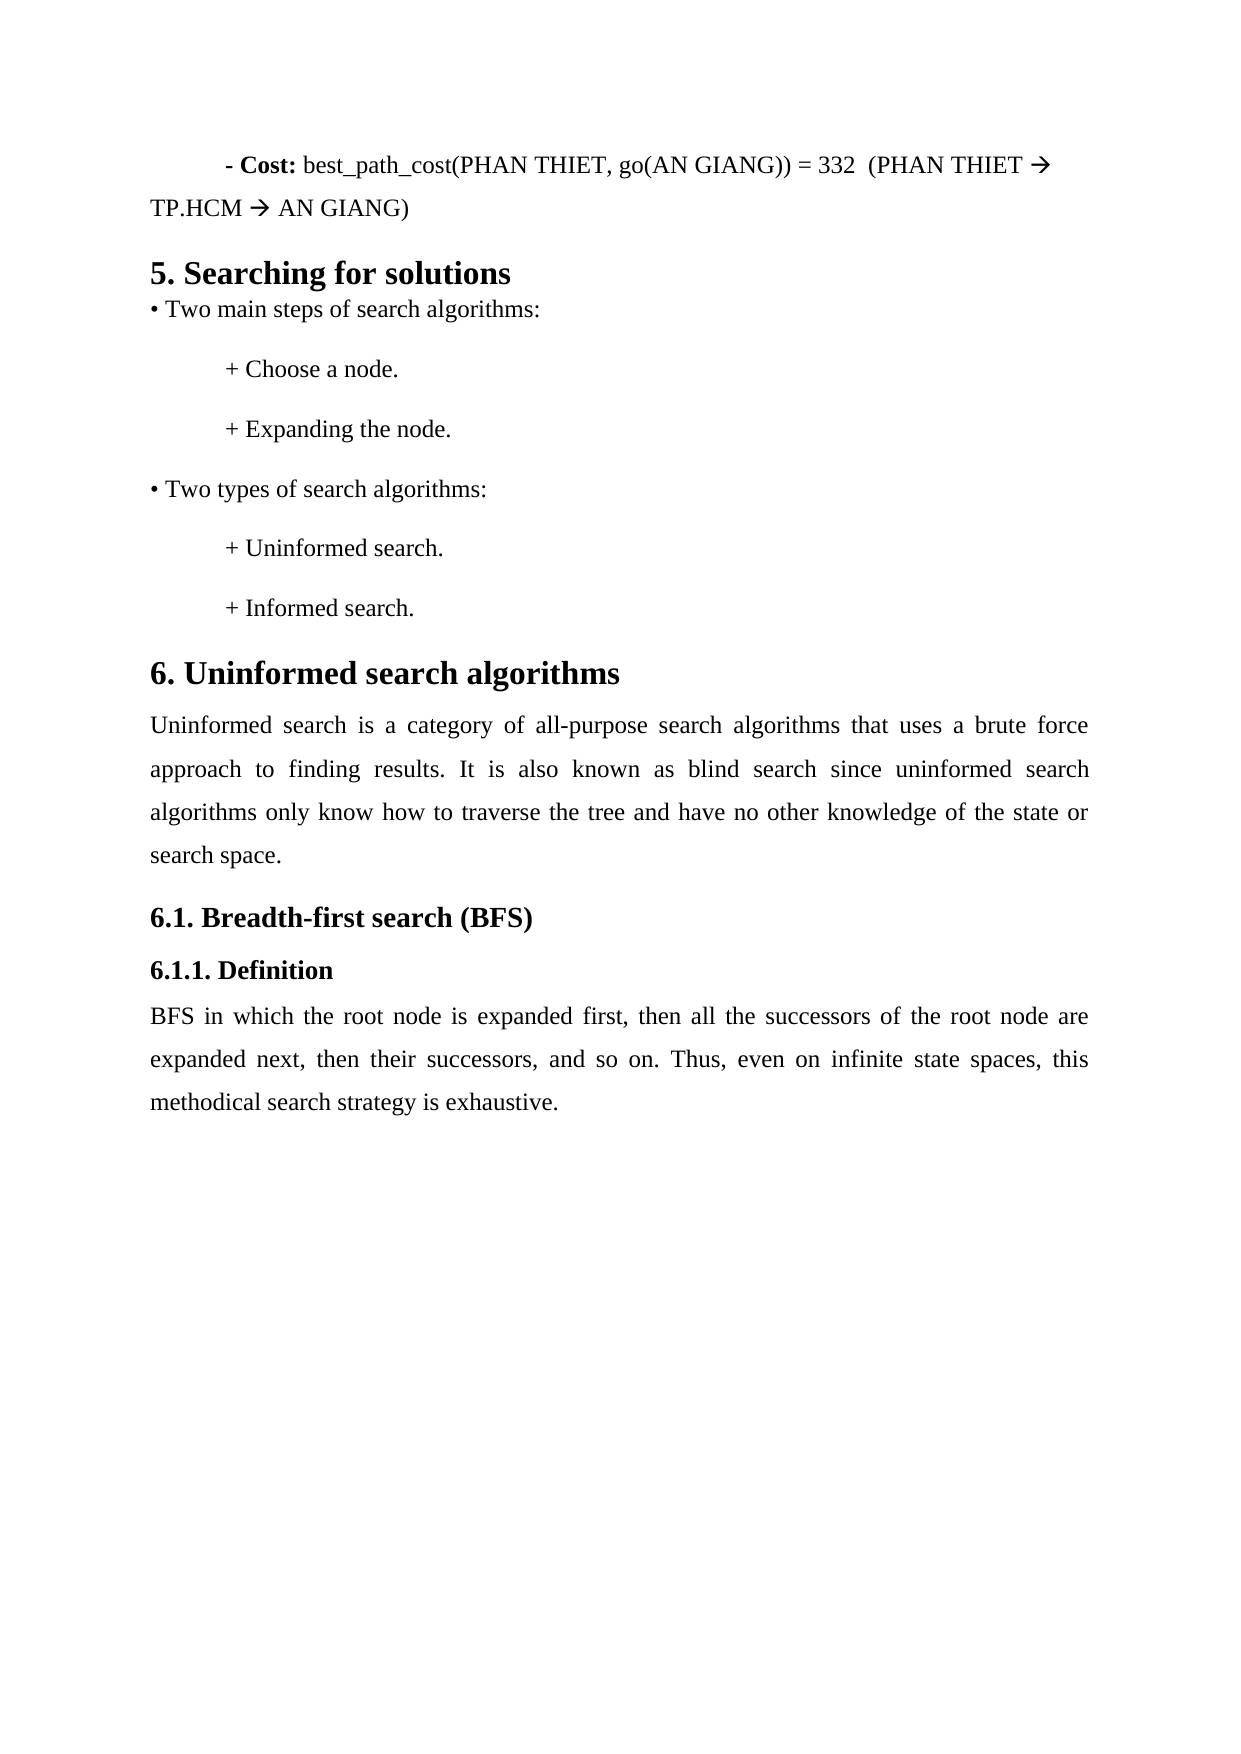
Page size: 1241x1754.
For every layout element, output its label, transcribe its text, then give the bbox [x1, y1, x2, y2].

text BFS in which the root node is expanded first, then all the successors of the root node are expanded next, then their successors, and so on. Thus, even on infinite state spaces, this methodical search strategy is exhaustive. [150, 1001, 1090, 1116]
subtitle 6.1. Breadth-first search (BFS) [150, 900, 1090, 933]
text • Two main steps of search algorithms: [150, 294, 1090, 323]
text + Informed search. [150, 593, 1090, 622]
text + Uninformed search. [150, 533, 1090, 562]
text • Two types of search algorithms: [150, 474, 1090, 502]
subtitle 6. Uninformed search algorithms [150, 653, 1090, 691]
subtitle 6.1.1. Definition [150, 954, 1090, 985]
text + Choose a node. [150, 354, 1090, 383]
text + Expanding the node. [150, 414, 1090, 443]
text - Cost: best_path_cost(PHAN THIET, go(AN GIANG)) = 332 (PHAN THIET TP.HCM AN GIANG) [150, 150, 1090, 222]
text Uninformed search is a category of all-purpose search algorithms that uses a brute force approach to finding results. It is also known as blind search since uninformed search algorithms only know how to traverse the tree and have no other knowledge of the state or search space. [150, 711, 1090, 869]
subtitle 5. Searching for solutions [150, 253, 1090, 291]
